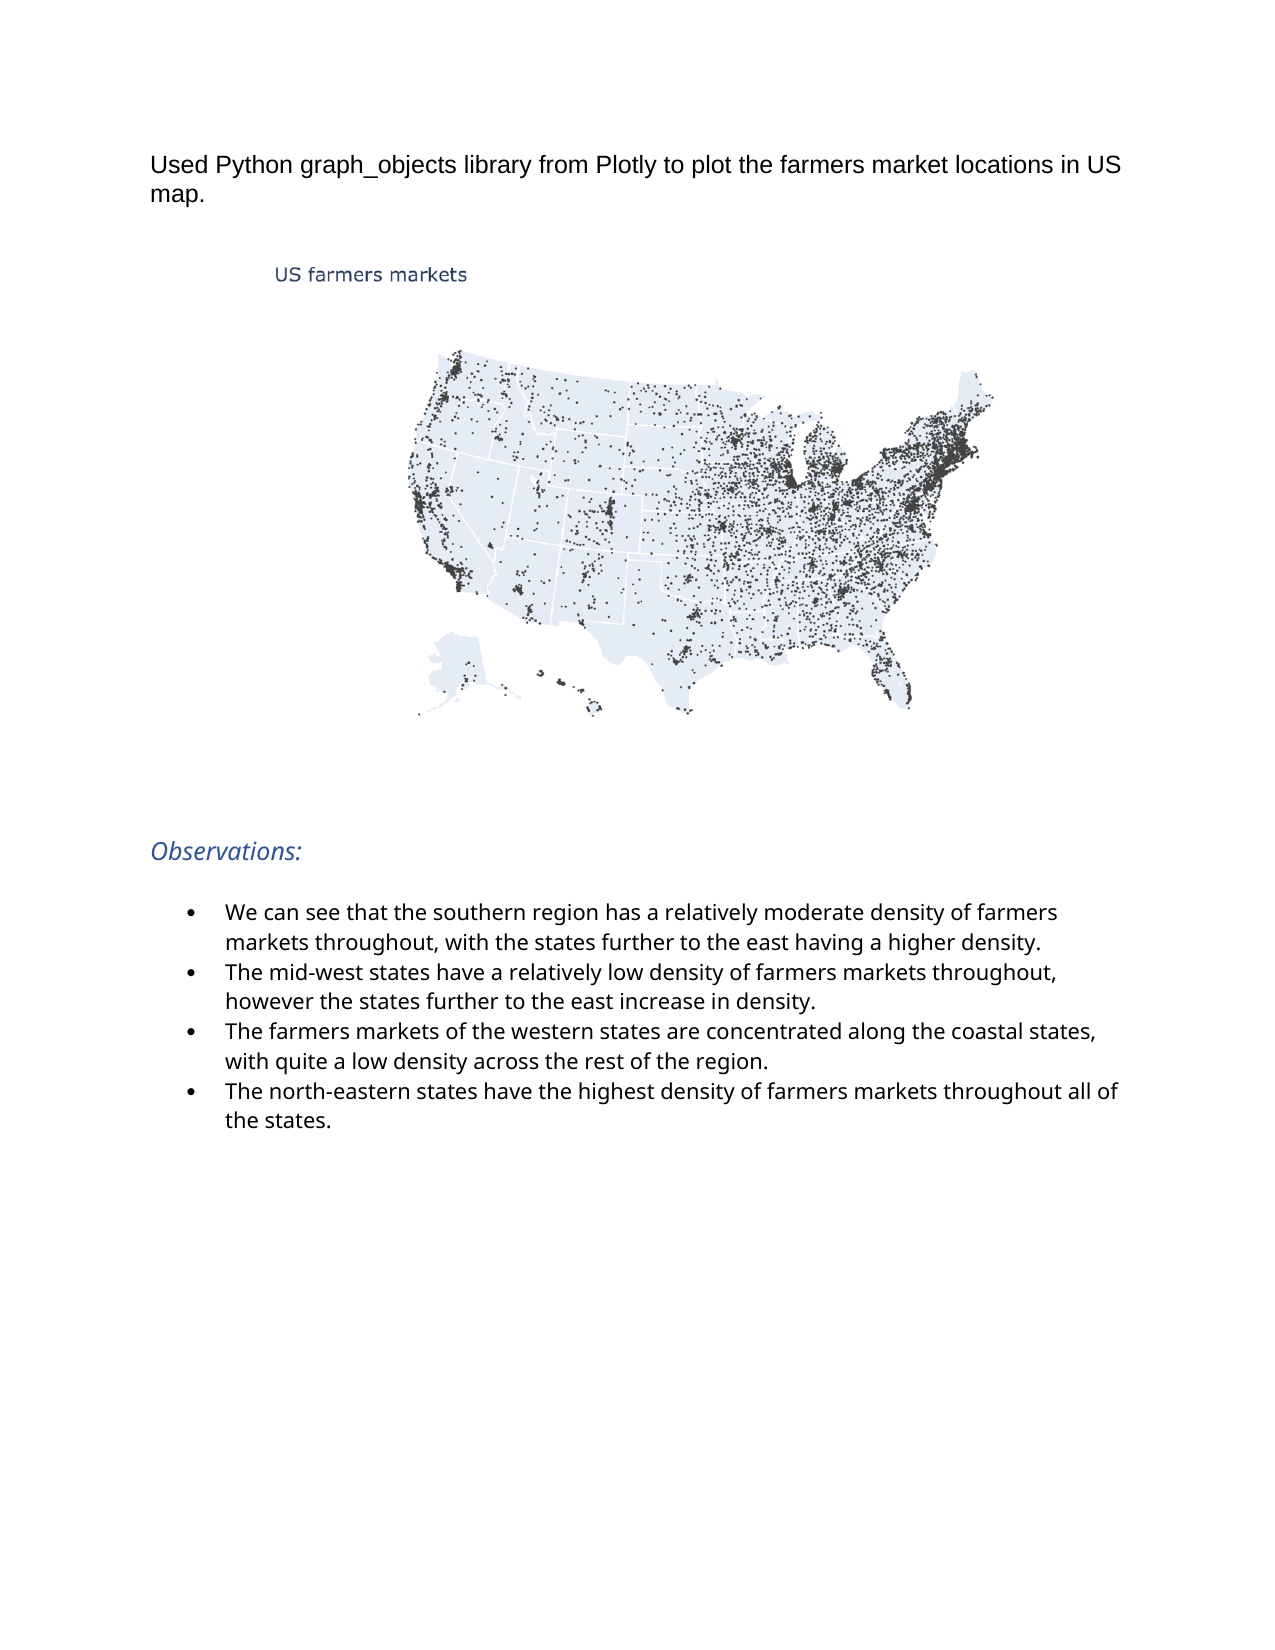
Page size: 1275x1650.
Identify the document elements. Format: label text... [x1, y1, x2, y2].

list The farmers markets of the western states are concentrated along the coastal states, with quite a low density across the rest of the region. [187, 1016, 1125, 1076]
text Used Python graph_objects library from Plotly to plot the farmers market locations in US map. [150, 150, 1125, 207]
list The mid-west states have a relatively low density of farmers markets throughout, however the states further to the east increase in density. [187, 957, 1125, 1016]
list The north-eastern states have the highest density of farmers markets throughout all of the states. [187, 1076, 1125, 1135]
picture [150, 236, 1209, 801]
list We can see that the southern region has a relatively moderate density of farmers markets throughout, with the states further to the east having a higher density. [187, 897, 1125, 957]
subtitle Observations: [150, 834, 1125, 868]
